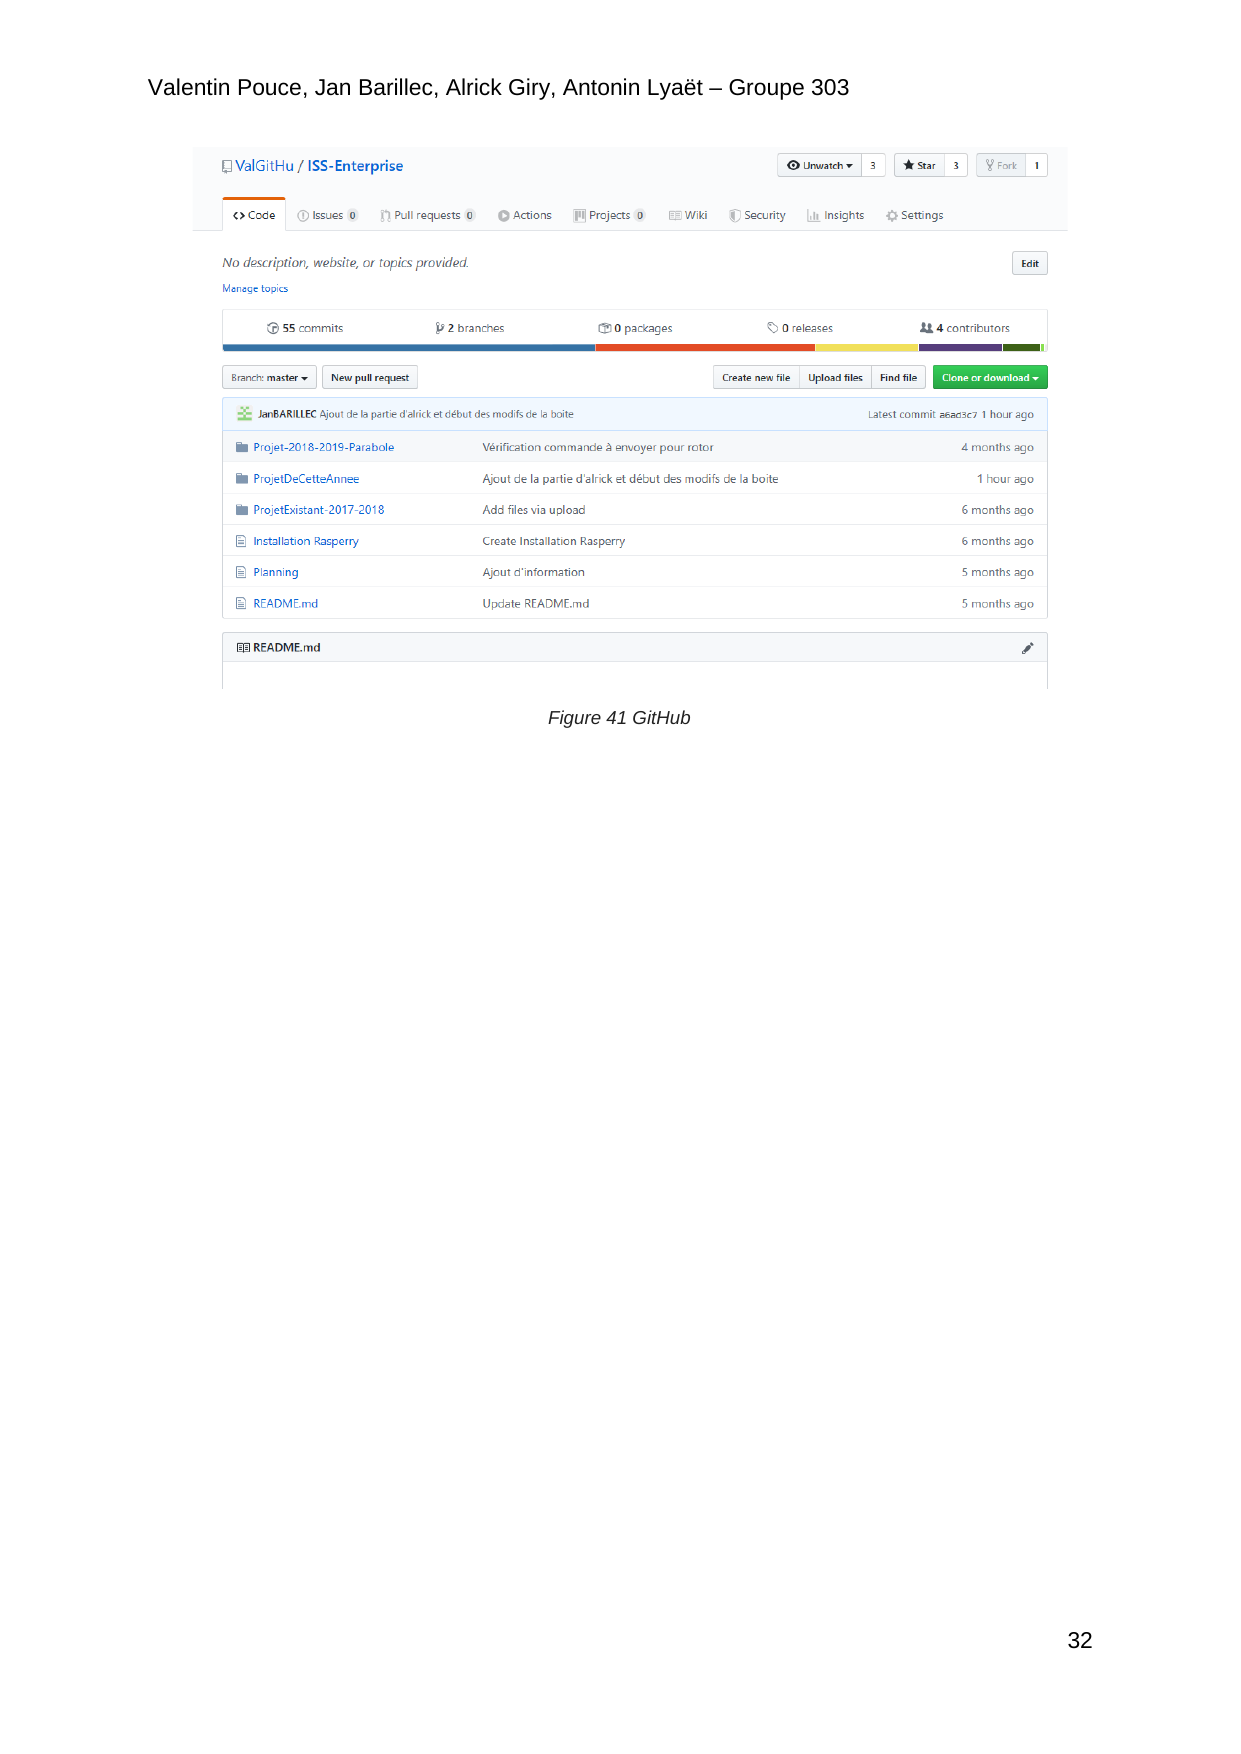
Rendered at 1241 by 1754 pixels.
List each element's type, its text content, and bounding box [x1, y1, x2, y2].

picture [192, 147, 1068, 689]
